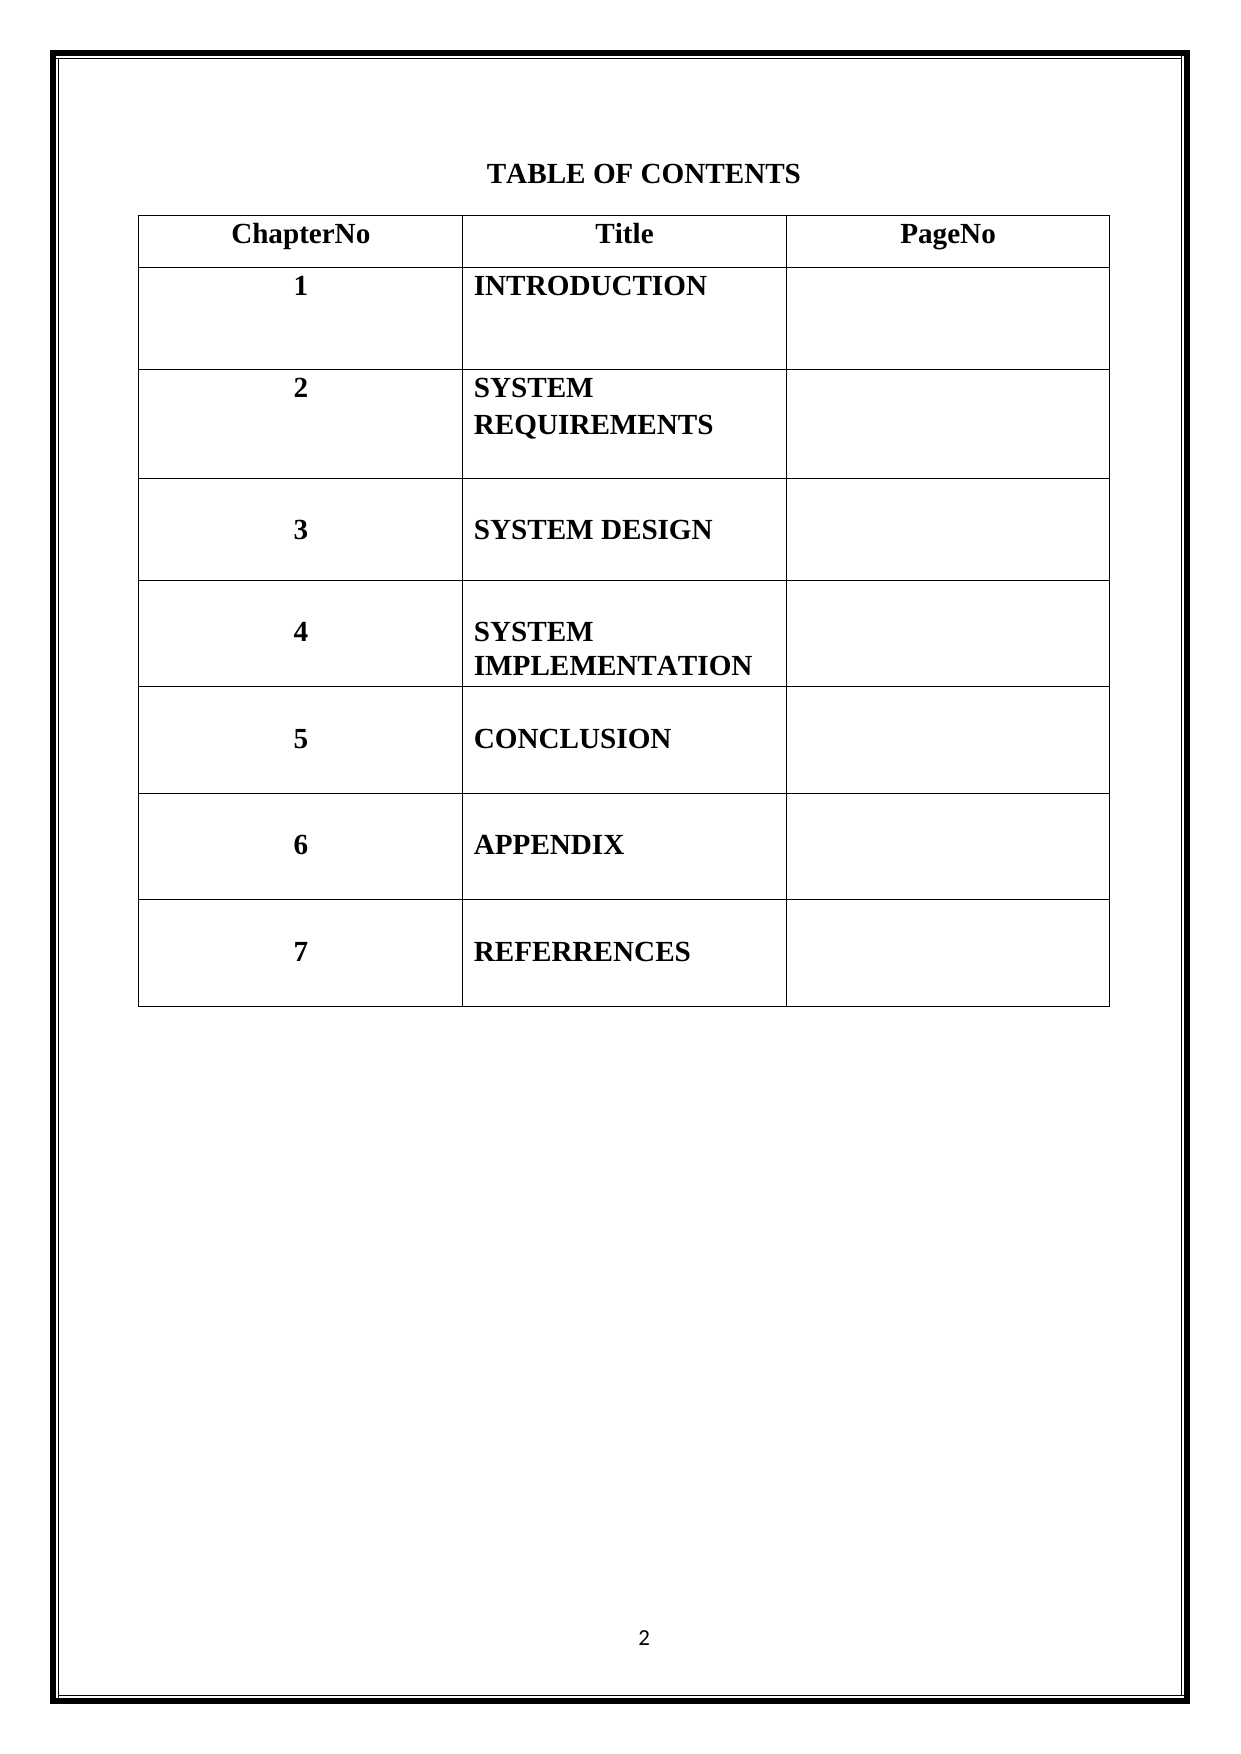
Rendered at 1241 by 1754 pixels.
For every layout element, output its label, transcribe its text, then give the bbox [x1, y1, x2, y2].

table_cell [787, 794, 1109, 899]
table_cell 4 [139, 581, 462, 686]
table_header PageNo [787, 216, 1109, 267]
table_header Title [463, 216, 786, 267]
table_cell INTRODUCTION [463, 268, 786, 369]
table_cell [787, 370, 1109, 478]
table_cell [787, 900, 1109, 1006]
table_cell [787, 479, 1109, 580]
table_cell SYSTEM DESIGN [463, 479, 786, 580]
table_cell 3 [139, 479, 462, 580]
table_cell REFERRENCES [463, 900, 786, 1006]
table_cell [787, 581, 1109, 686]
table_cell 1 [139, 268, 462, 369]
table_cell APPENDIX [463, 794, 786, 899]
table_cell [787, 268, 1109, 369]
table_header ChapterNo [139, 216, 462, 267]
table_cell [787, 687, 1109, 793]
table_cell CONCLUSION [463, 687, 786, 793]
table_cell 7 [139, 900, 462, 1006]
table_cell SYSTEM REQUIREMENTS [463, 370, 786, 478]
table_cell 6 [139, 794, 462, 899]
table_cell SYSTEM IMPLEMENTATION [463, 581, 786, 686]
text TABLE OF CONTENTS [150, 156, 1138, 189]
table_cell 2 [139, 370, 462, 478]
table_cell 5 [139, 687, 462, 793]
